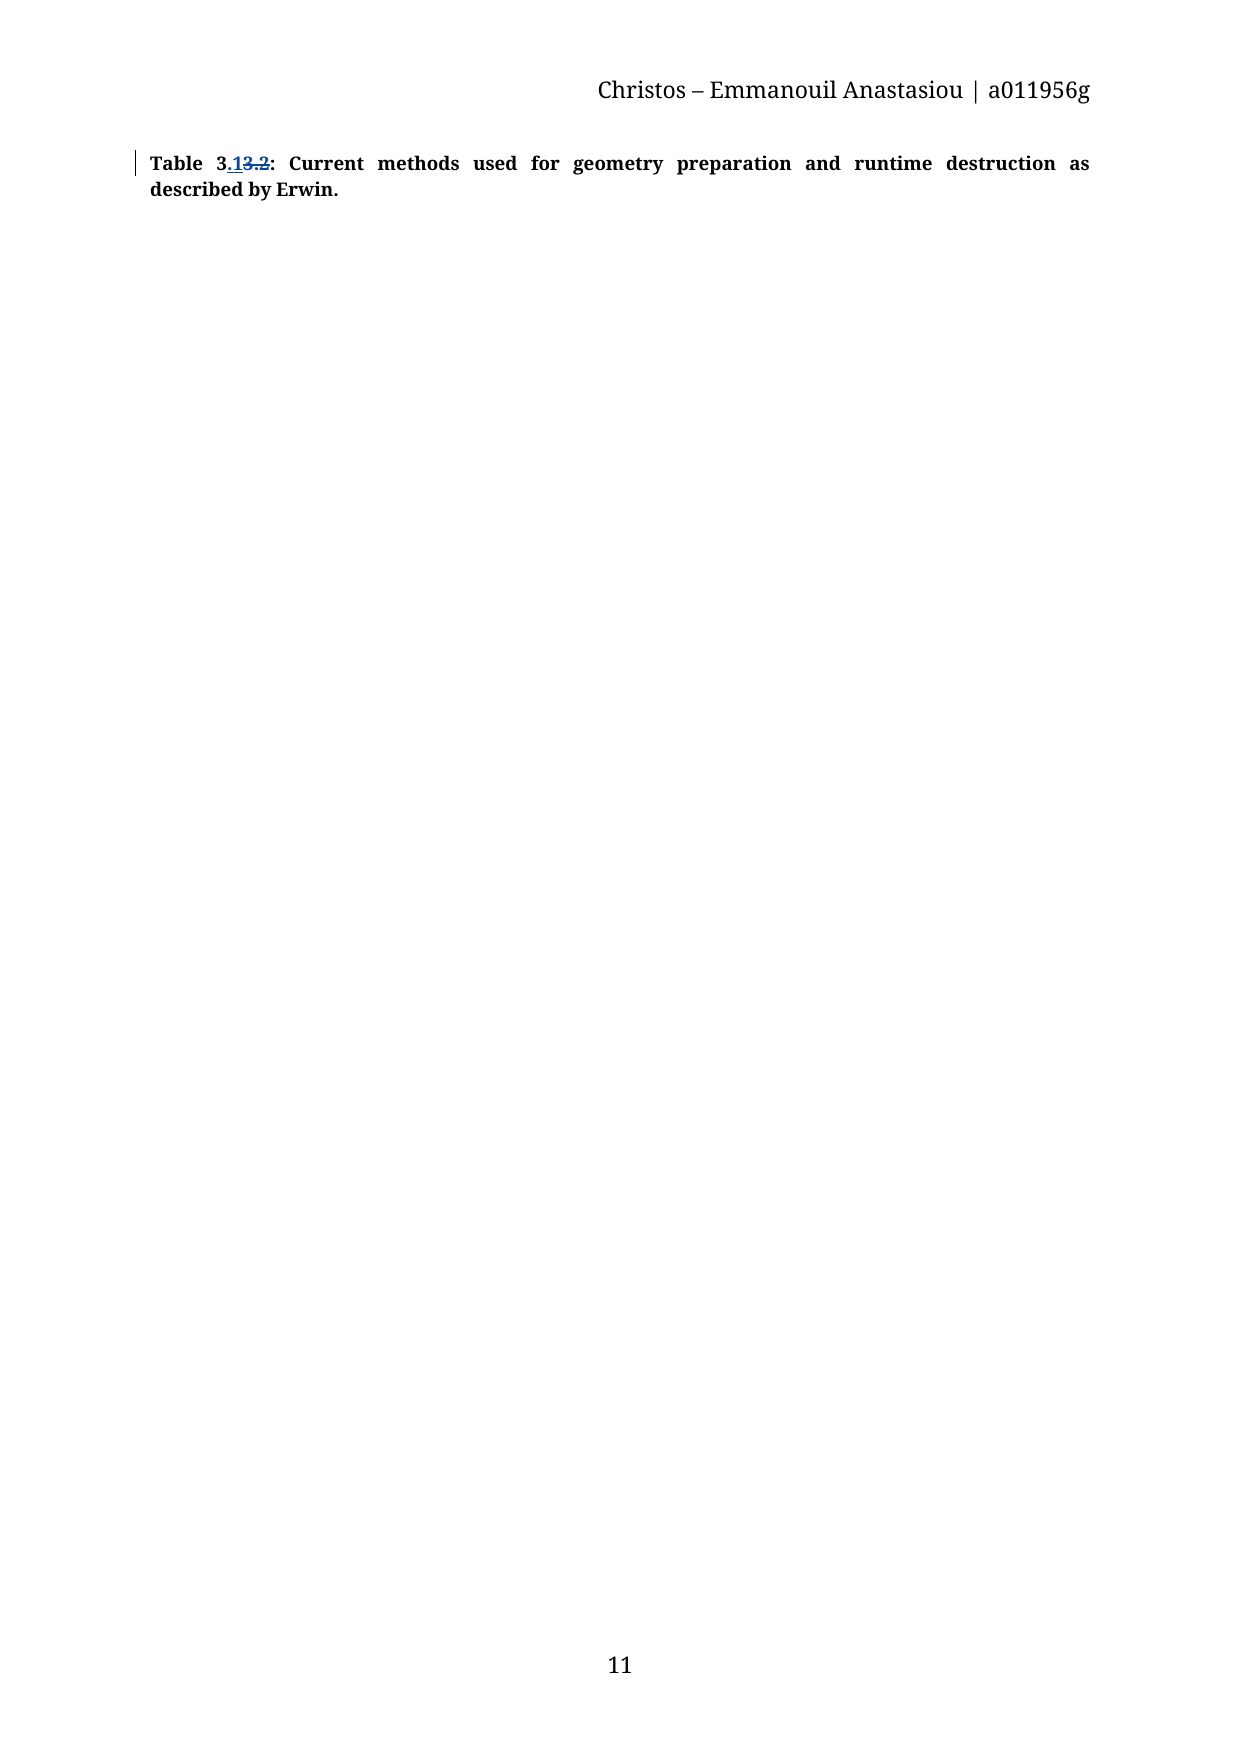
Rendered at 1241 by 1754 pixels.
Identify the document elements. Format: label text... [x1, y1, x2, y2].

text Table 3: Current methods used for geometry preparation and runtime destruction as described by Erwin. [150, 150, 1090, 202]
